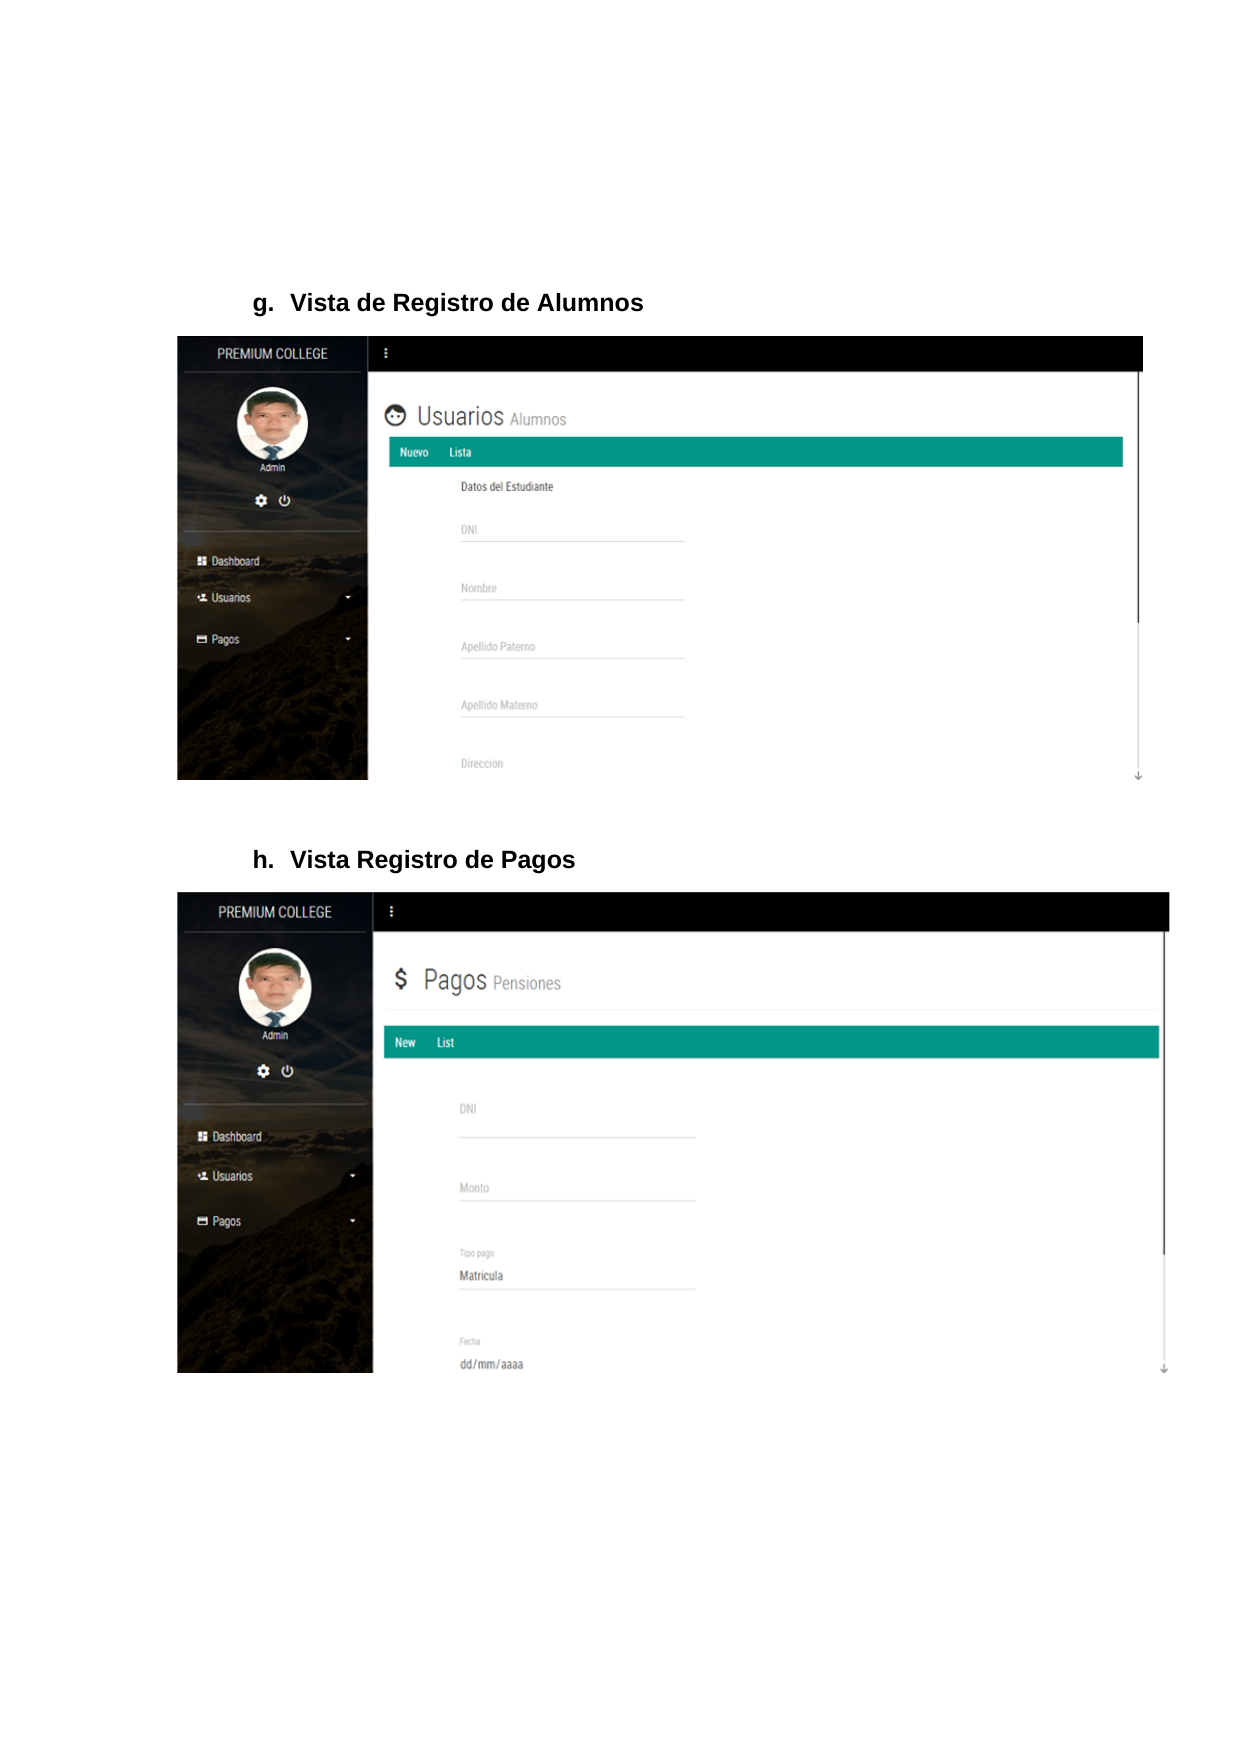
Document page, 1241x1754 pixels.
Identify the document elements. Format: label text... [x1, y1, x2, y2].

list Vista de Registro de Alumnos [252, 288, 1063, 317]
picture [177, 892, 1170, 1373]
picture [177, 336, 1143, 780]
list Vista Registro de Pagos [252, 845, 1063, 874]
